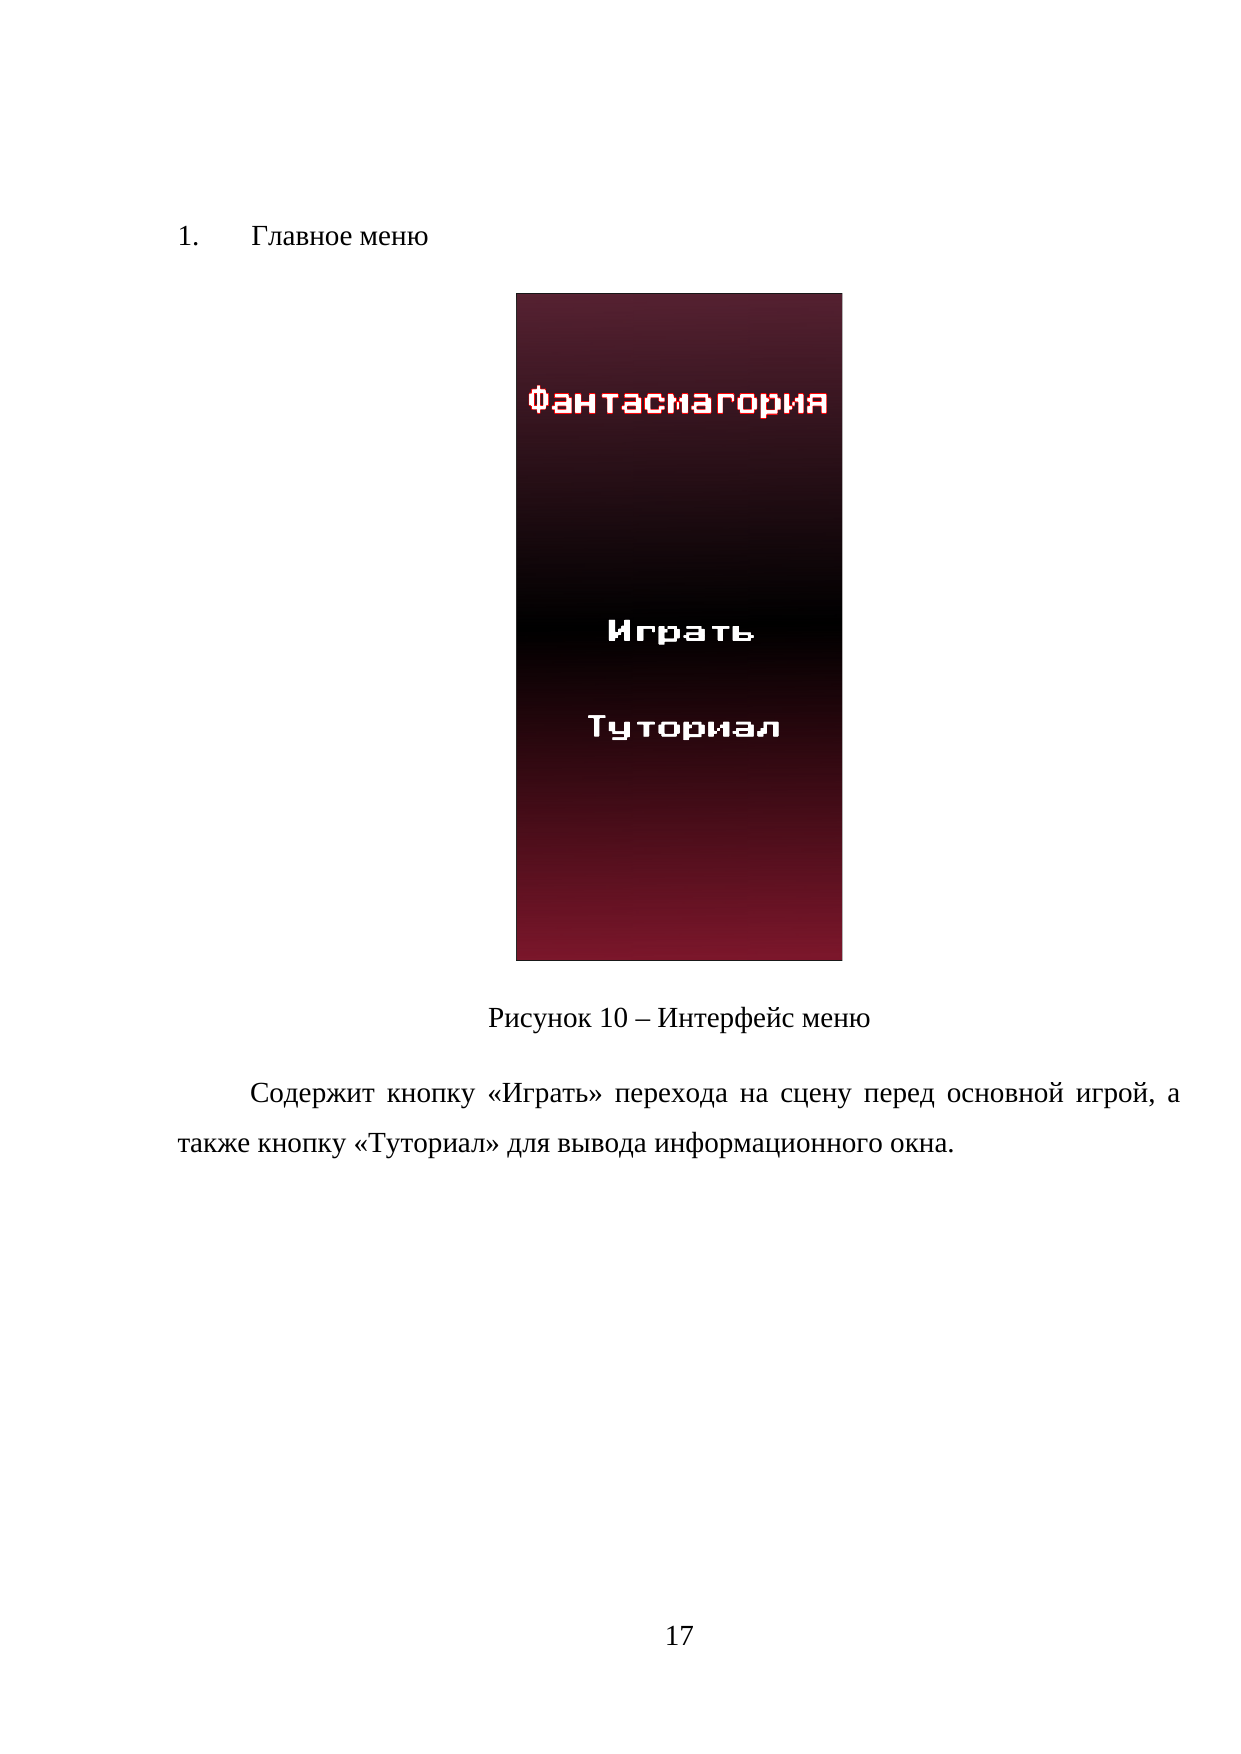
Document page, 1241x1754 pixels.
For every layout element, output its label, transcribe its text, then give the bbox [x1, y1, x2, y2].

list Содержит кнопку «Играть» перехода на сцену перед основной игрой, а также кнопку «Туториал» для вывода информационного окна. [177, 1075, 1181, 1159]
picture [516, 293, 843, 961]
list Главное меню [177, 218, 1181, 252]
list Рисунок 10 – Интерфейс меню [177, 1000, 1181, 1033]
